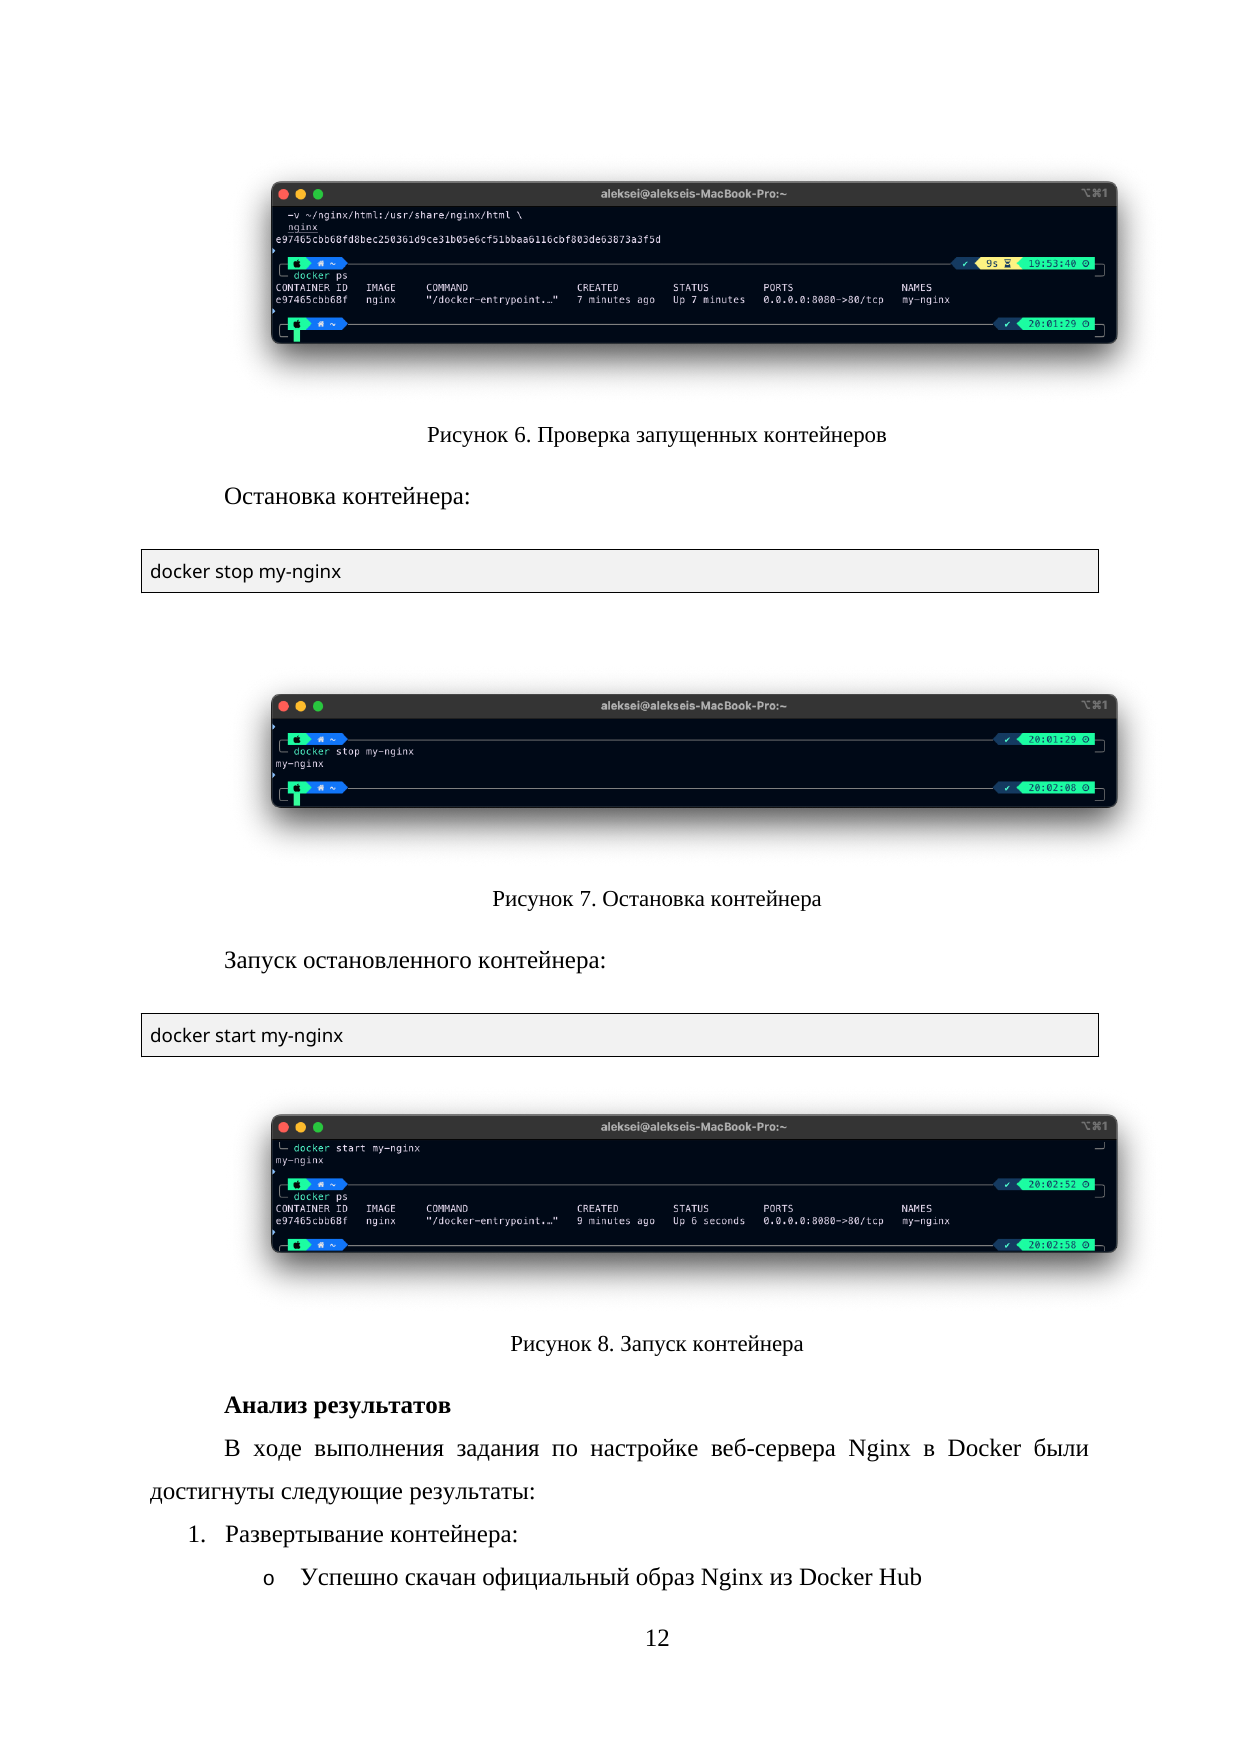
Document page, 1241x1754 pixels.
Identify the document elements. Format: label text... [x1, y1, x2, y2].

text В ходе выполнения задания по настройке веб-сервера Nginx в Docker были достигнуты следующие результаты: [150, 1433, 1090, 1505]
picture [223, 150, 1164, 407]
picture [223, 1082, 1164, 1316]
text Остановка контейнера: [150, 481, 1090, 510]
list Успешно скачан официальный образ Nginx из Docker Hub [262, 1562, 1090, 1592]
list Развертывание контейнера: [187, 1519, 1090, 1548]
text docker start my-nginx [142, 1014, 1098, 1056]
text docker stop my-nginx [142, 550, 1098, 592]
text Анализ результатов [150, 1390, 1090, 1419]
picture [223, 661, 1164, 871]
text Запуск остановленного контейнера: [150, 945, 1090, 974]
